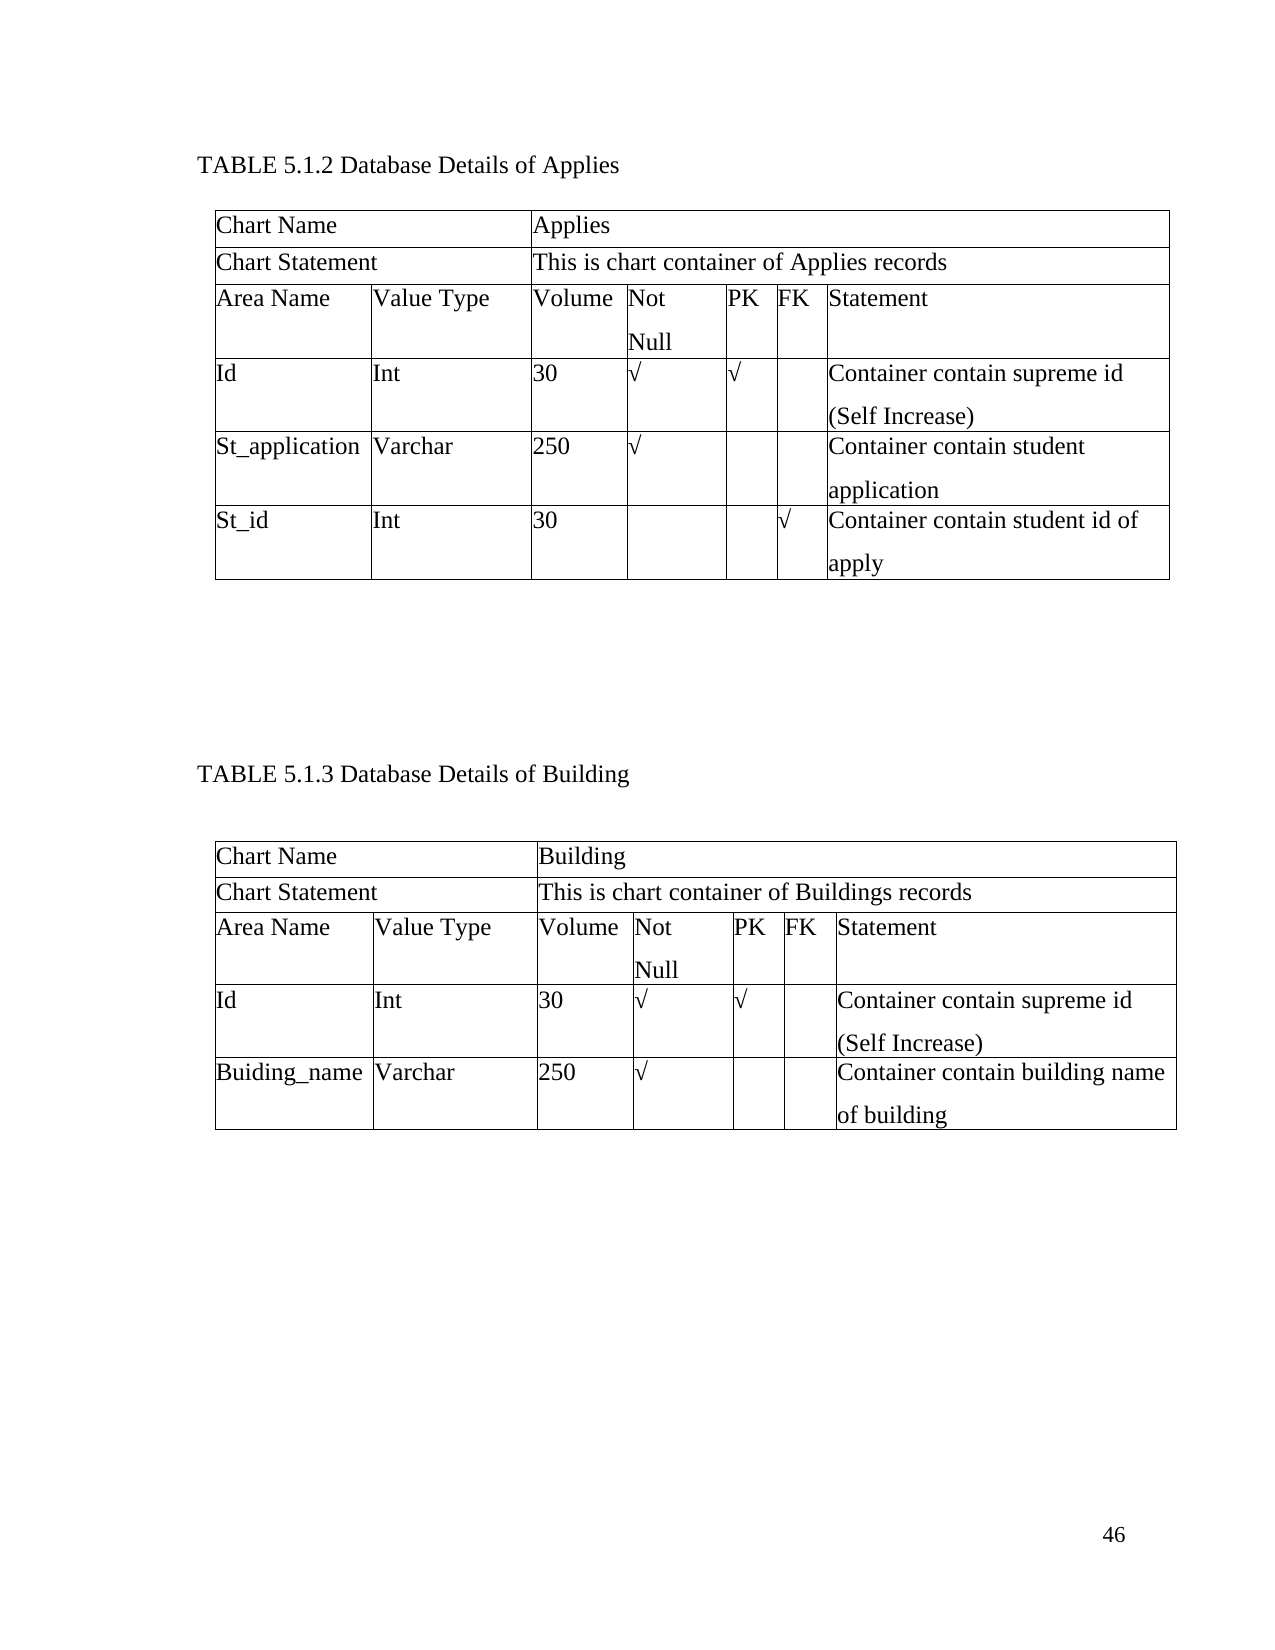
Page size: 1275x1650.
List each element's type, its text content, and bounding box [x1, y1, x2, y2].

table_cell Value Type [372, 285, 531, 358]
table_cell Volume [538, 913, 633, 984]
table_cell [785, 985, 836, 1057]
table_cell PK [727, 285, 777, 358]
table_cell √ [628, 432, 726, 505]
table_cell 250 [538, 1058, 633, 1129]
table_cell Statement [828, 285, 1169, 358]
table_cell PK [734, 913, 784, 984]
table_cell √ [628, 359, 726, 431]
table_cell [778, 359, 827, 431]
table_header Chart Name [216, 842, 537, 877]
table_cell Not Null [634, 913, 733, 984]
table_cell [778, 432, 827, 505]
table_cell Value Type [374, 913, 537, 984]
table_cell [727, 432, 777, 505]
text TABLE 5.1.2 Database Details of Applies [197, 150, 1116, 178]
table_cell √ [727, 359, 777, 431]
table_cell 30 [532, 506, 627, 579]
table_cell Container contain building name of building [837, 1058, 1176, 1129]
table_cell Container contain supreme id (Self Increase) [828, 359, 1169, 431]
table_cell Id [216, 359, 371, 431]
table_cell Container contain student id of apply [828, 506, 1169, 579]
table_cell Chart Statement [216, 878, 537, 912]
table_cell FK [785, 913, 836, 984]
table_cell Chart Statement [216, 248, 531, 283]
table_cell [628, 506, 726, 579]
table_cell 30 [538, 985, 633, 1057]
table_cell √ [778, 506, 827, 579]
table_cell √ [634, 1058, 733, 1129]
table_cell Varchar [372, 432, 531, 505]
table_cell Area Name [216, 285, 371, 358]
table_cell St_application [216, 432, 371, 505]
table_header Building [538, 842, 1176, 877]
table_header Chart Name [216, 211, 531, 247]
table_cell Buiding_name [216, 1058, 373, 1129]
table_cell Int [374, 985, 537, 1057]
table_cell 30 [532, 359, 627, 431]
table_cell Container contain student application [828, 432, 1169, 505]
table_cell Int [372, 359, 531, 431]
table_cell [734, 1058, 784, 1129]
table_cell Volume [532, 285, 627, 358]
table_cell [785, 1058, 836, 1129]
table_cell √ [634, 985, 733, 1057]
table_cell 250 [532, 432, 627, 505]
table_cell FK [778, 285, 827, 358]
table_cell This is chart container of Applies records [532, 248, 1169, 283]
table_cell St_id [216, 506, 371, 579]
table_cell Statement [837, 913, 1176, 984]
table_header Applies [532, 211, 1169, 247]
table_cell Container contain supreme id (Self Increase) [837, 985, 1176, 1057]
table_cell Area Name [216, 913, 373, 984]
text TABLE 5.1.3 Database Details of Building [197, 759, 1116, 788]
table_cell Int [372, 506, 531, 579]
table_cell Id [216, 985, 373, 1057]
table_cell [727, 506, 777, 579]
table_cell Not Null [628, 285, 726, 358]
table_cell This is chart container of Buildings records [538, 878, 1176, 912]
table_cell Varchar [374, 1058, 537, 1129]
table_cell √ [734, 985, 784, 1057]
